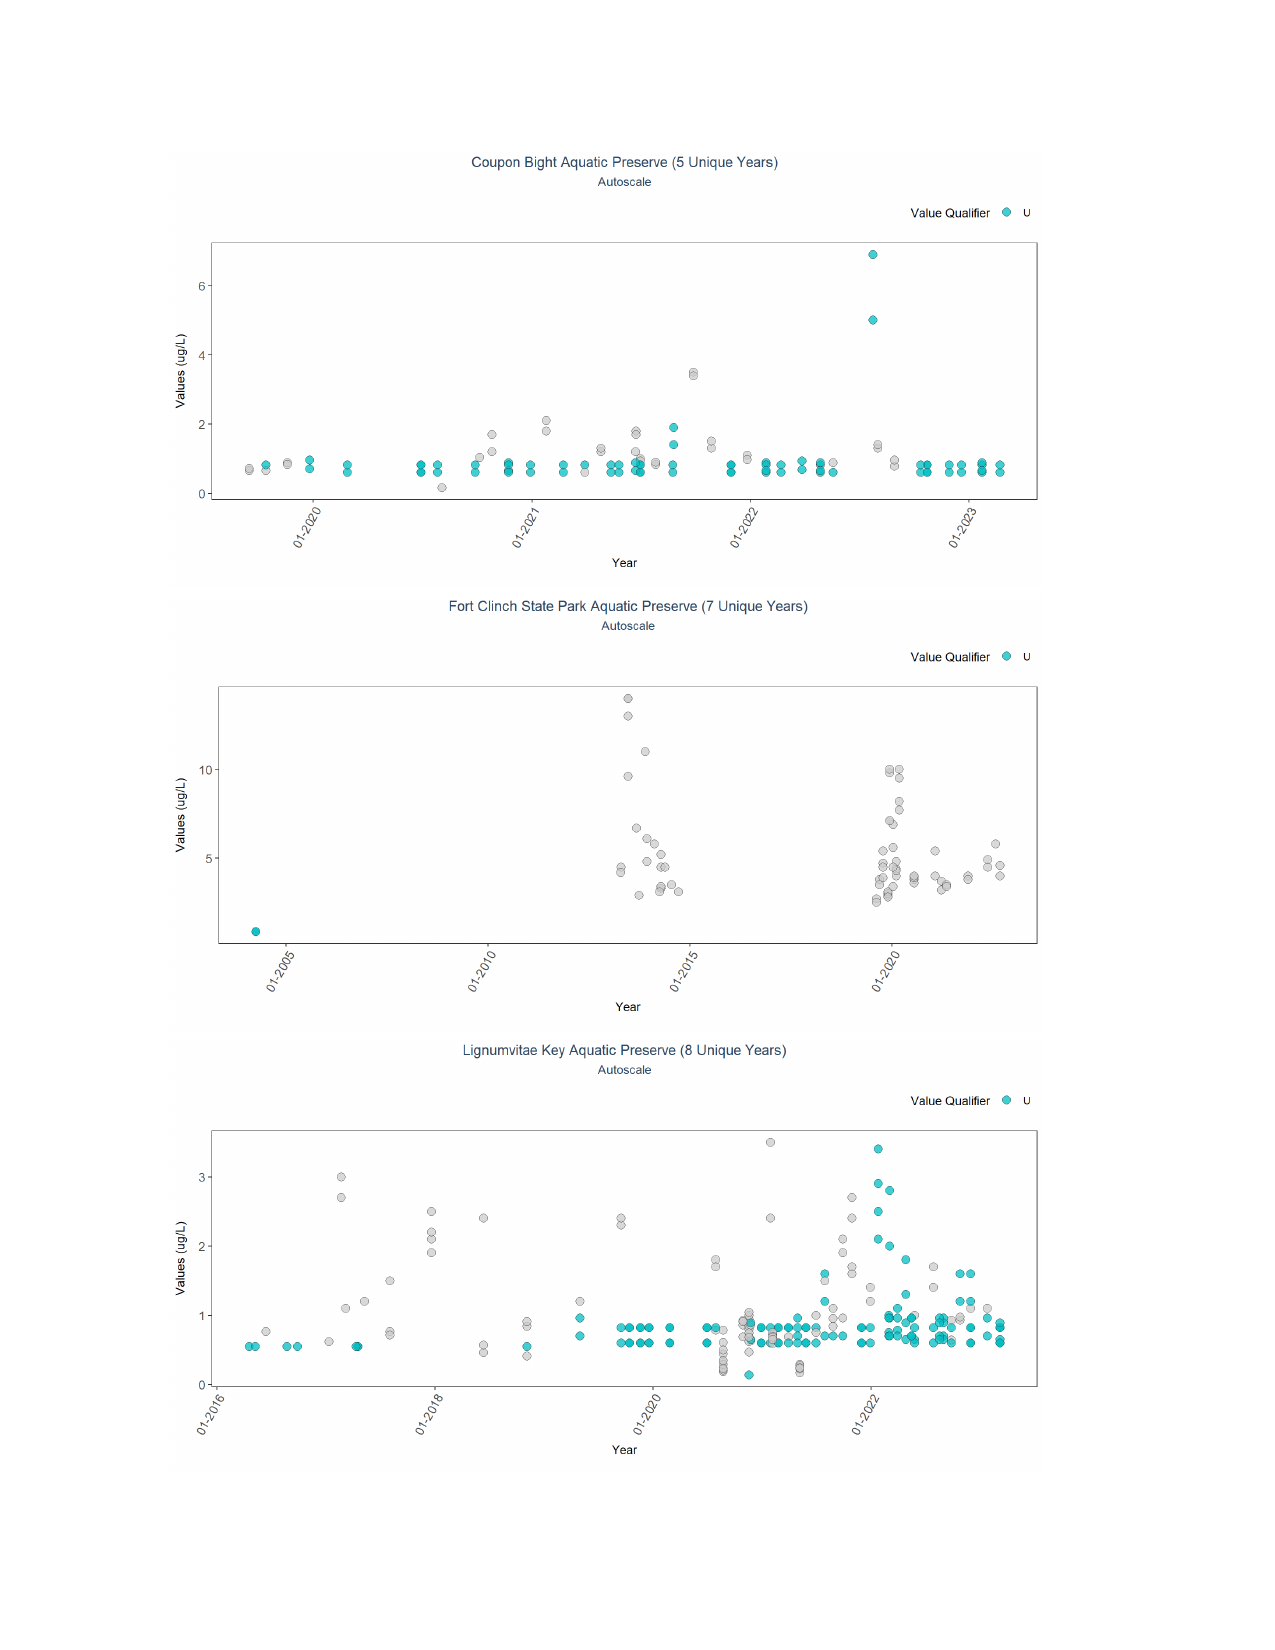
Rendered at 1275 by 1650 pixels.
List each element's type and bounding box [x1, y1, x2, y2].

picture [168, 150, 1044, 588]
picture [168, 1037, 1044, 1475]
picture [168, 593, 1044, 1032]
